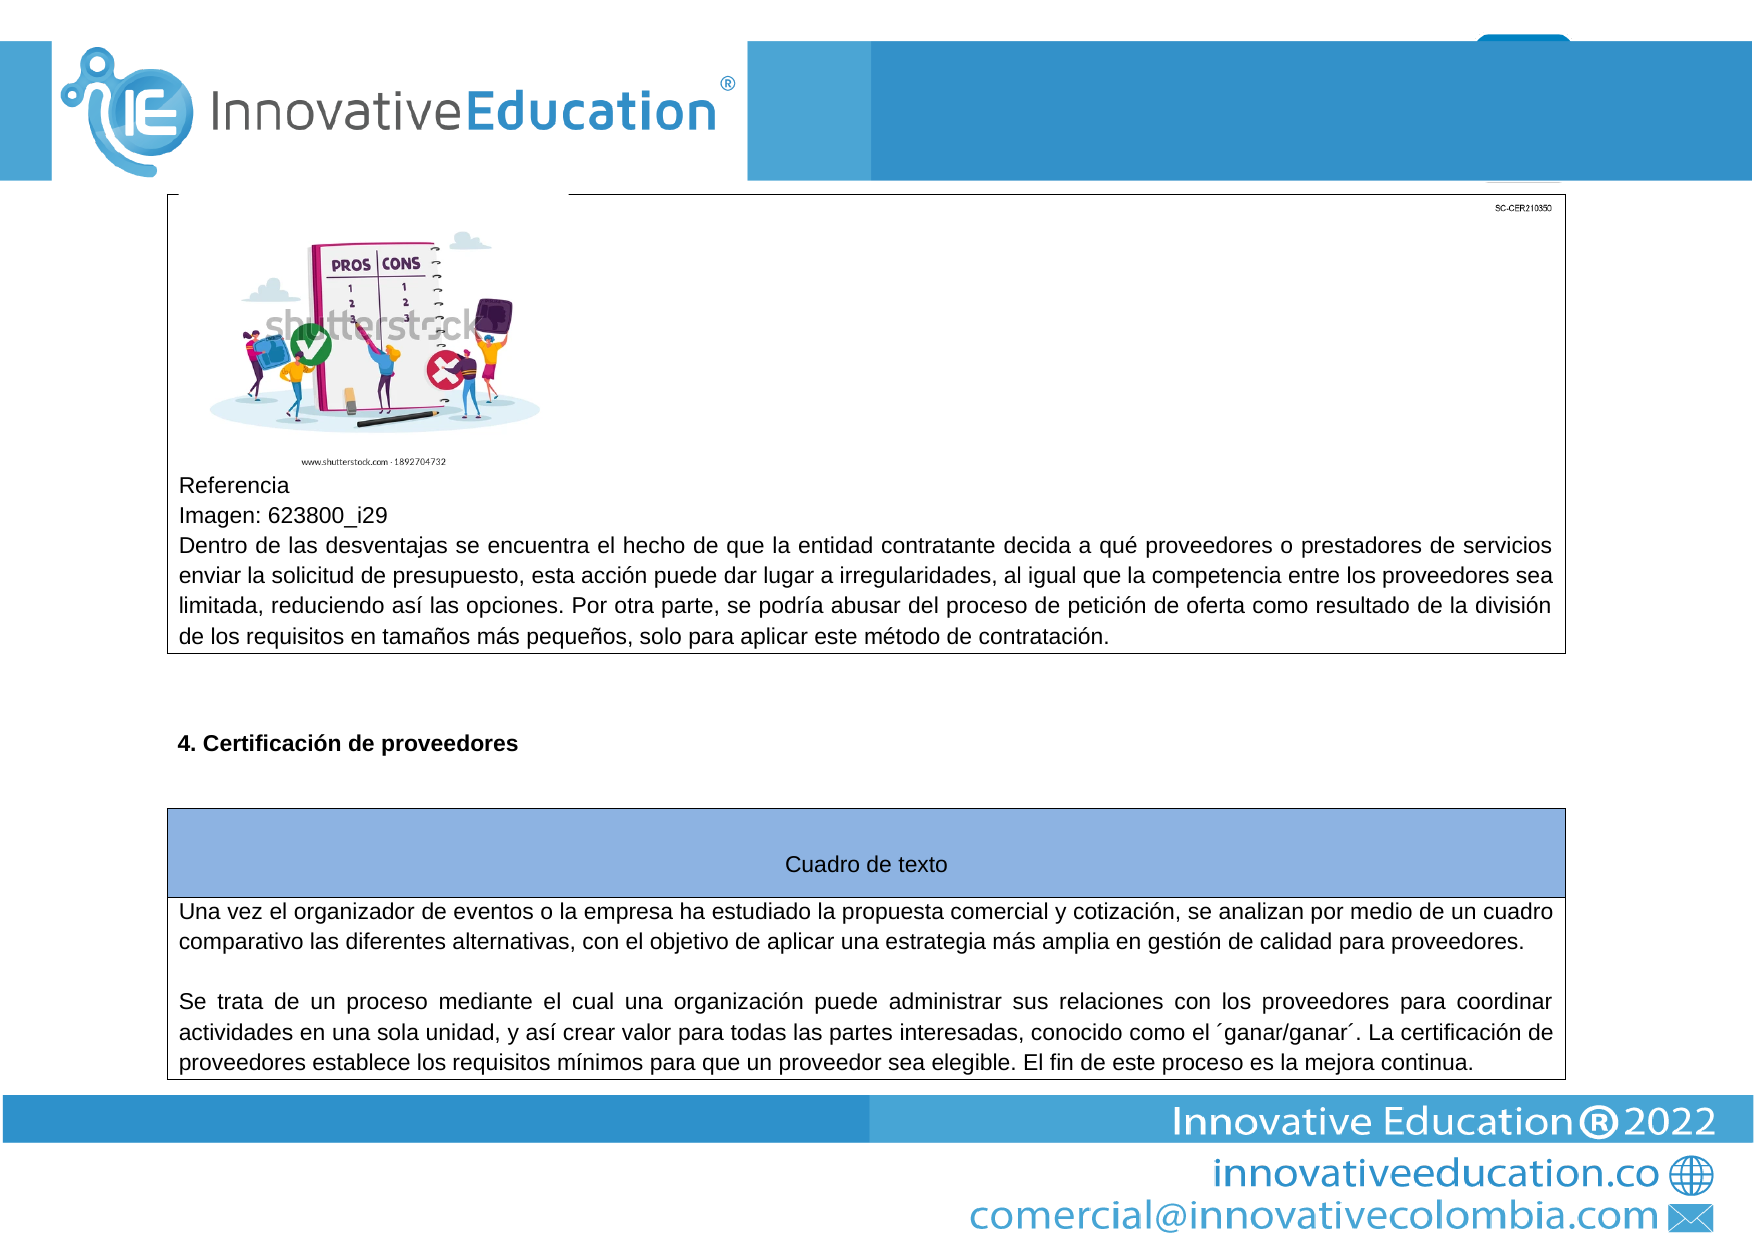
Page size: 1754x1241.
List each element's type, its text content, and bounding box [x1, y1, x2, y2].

picture [2, 1093, 1754, 1239]
table_header Cuadro de texto [168, 809, 1565, 897]
picture [0, 28, 1752, 468]
text 4. Certificación de proveedores [177, 730, 1577, 757]
